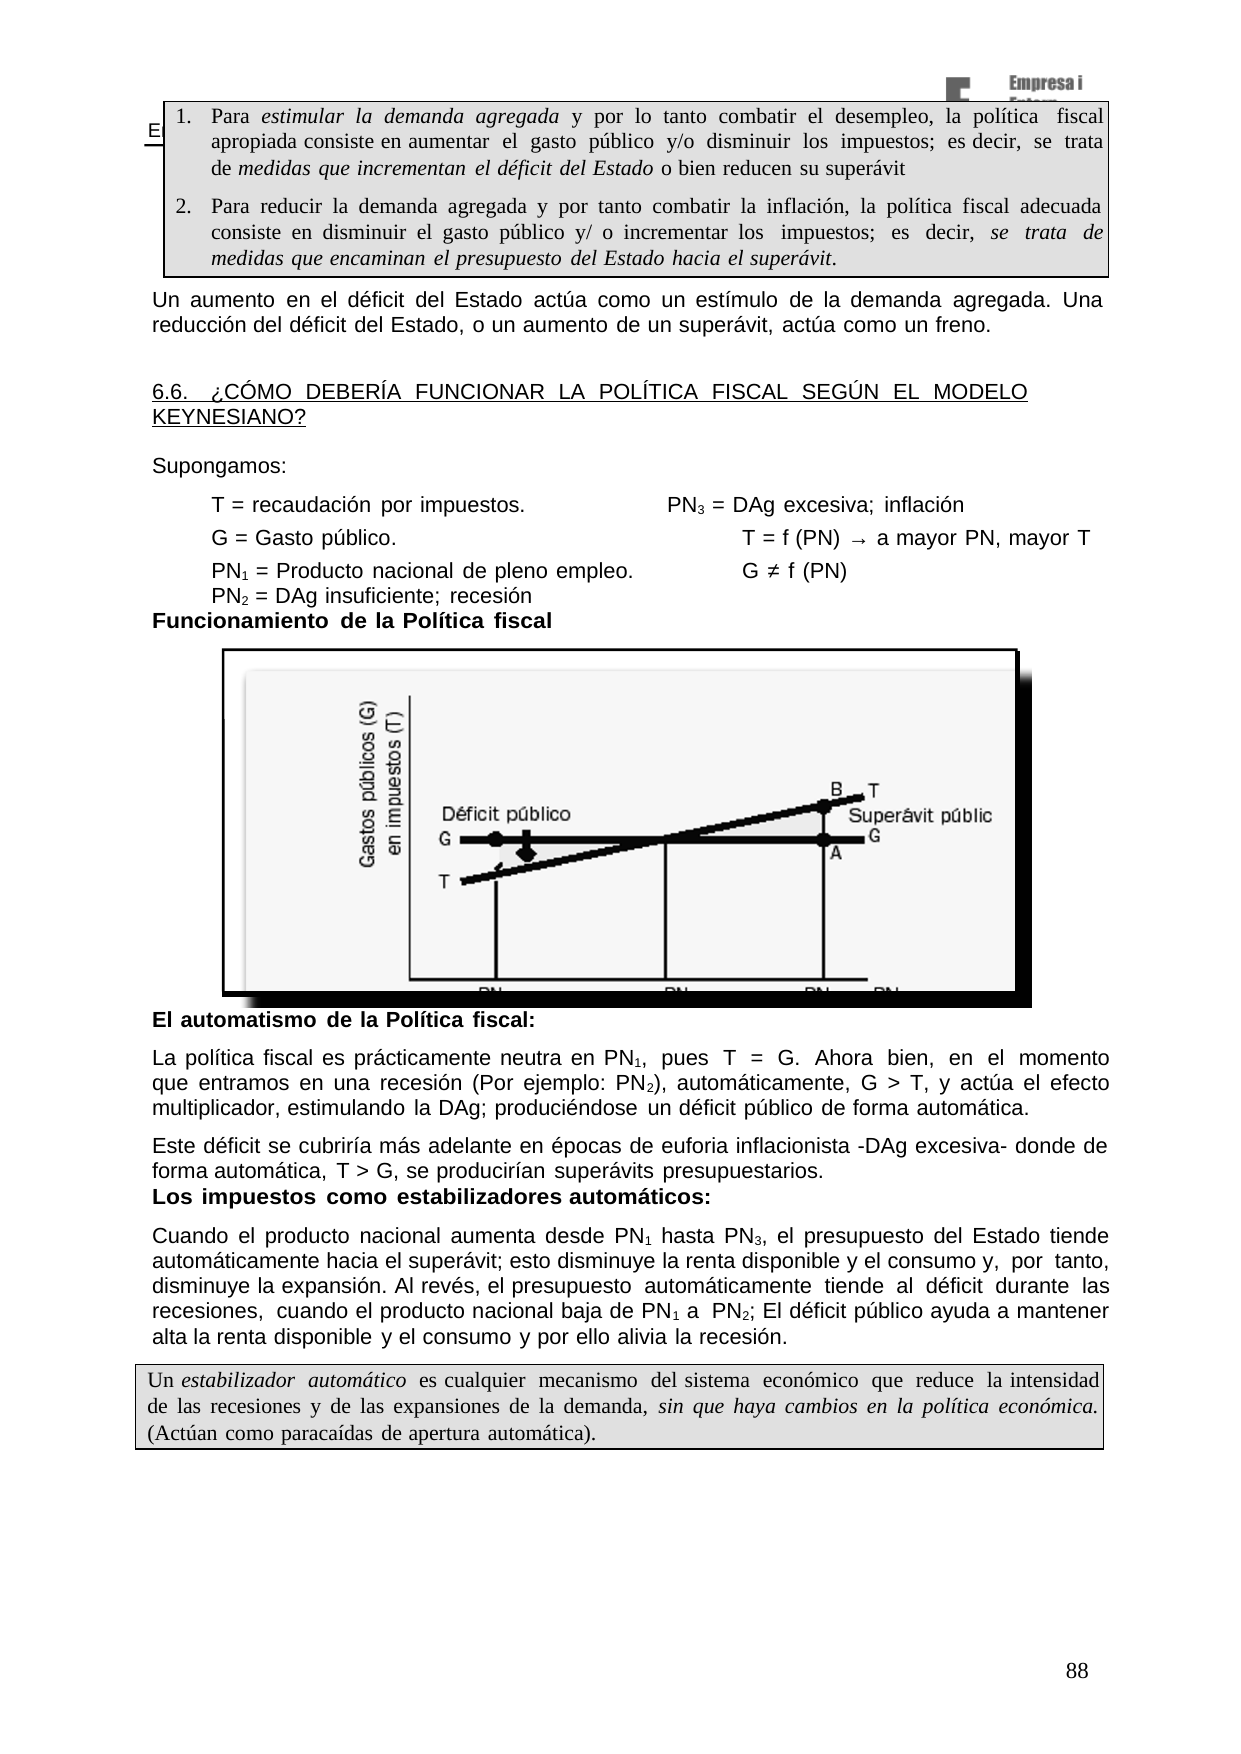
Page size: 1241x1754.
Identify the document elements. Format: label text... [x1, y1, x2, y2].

list ¿CÓMO DEBERÍA FUNCIONAR LA POLÍTICA FISCAL SEGÚN EL MODELO KEYNESIANO? [152, 379, 1028, 401]
text G = Gasto público. T = f (PN) → a mayor PN, mayor T [211, 524, 1165, 549]
text Este déficit se cubriría más adelante en épocas de euforia inflacionista -DAg excesiva- donde de forma automática, T > G, se producirían superávits presupuestarios. [152, 1133, 1109, 1184]
text Cuando el producto nacional aumenta desde PN1 hasta PN3, el presupuesto del Estado tiende automáticamente hacia el superávit; esto disminuye la renta disponible y el consumo y, por tanto, disminuye la expansión. Al revés, el presupuesto automáticamente tiende al déficit durante las recesiones, cuando el producto nacional baja de PN1 a PN2; El déficit público ayuda a mantener alta la renta disponible y el consumo y por ello alivia la recesión. [152, 1223, 1110, 1349]
picture [945, 75, 1083, 101]
text PN1 = Producto nacional de pleno empleo. G ≠ f (PN) PN2 = DAg insuficiente; recesión [211, 557, 847, 608]
text T = recaudación por impuestos. PN3 = DAg excesiva; inflación [211, 492, 1165, 518]
text Un aumento en el déficit del Estado actúa como un estímulo de la demanda agregada. Una reducción del déficit del Estado, o un aumento de un superávit, actúa como un freno. [152, 287, 1103, 337]
picture [235, 663, 1032, 1008]
subtitle Los impuestos como estabilizadores automáticos: [152, 1184, 1165, 1209]
text Supongamos: [152, 453, 1165, 478]
text La política fiscal es prácticamente neutra en PN1, pues T = G. Ahora bien, en el momento que entramos en una recesión (Por ejemplo: PN2), automáticamente, G > T, y actúa el efecto multiplicador, estimulando la DAg; produciéndose un déficit público de forma automática. [152, 1045, 1110, 1121]
list ¿CÓMO DEBERÍA FUNCIONAR LA POLÍTICA FISCAL SEGÚN EL MODELO KEYNESIANO? [152, 402, 1028, 429]
picture [235, 663, 1015, 991]
subtitle Funcionamiento de la Política fiscal [152, 608, 1165, 633]
